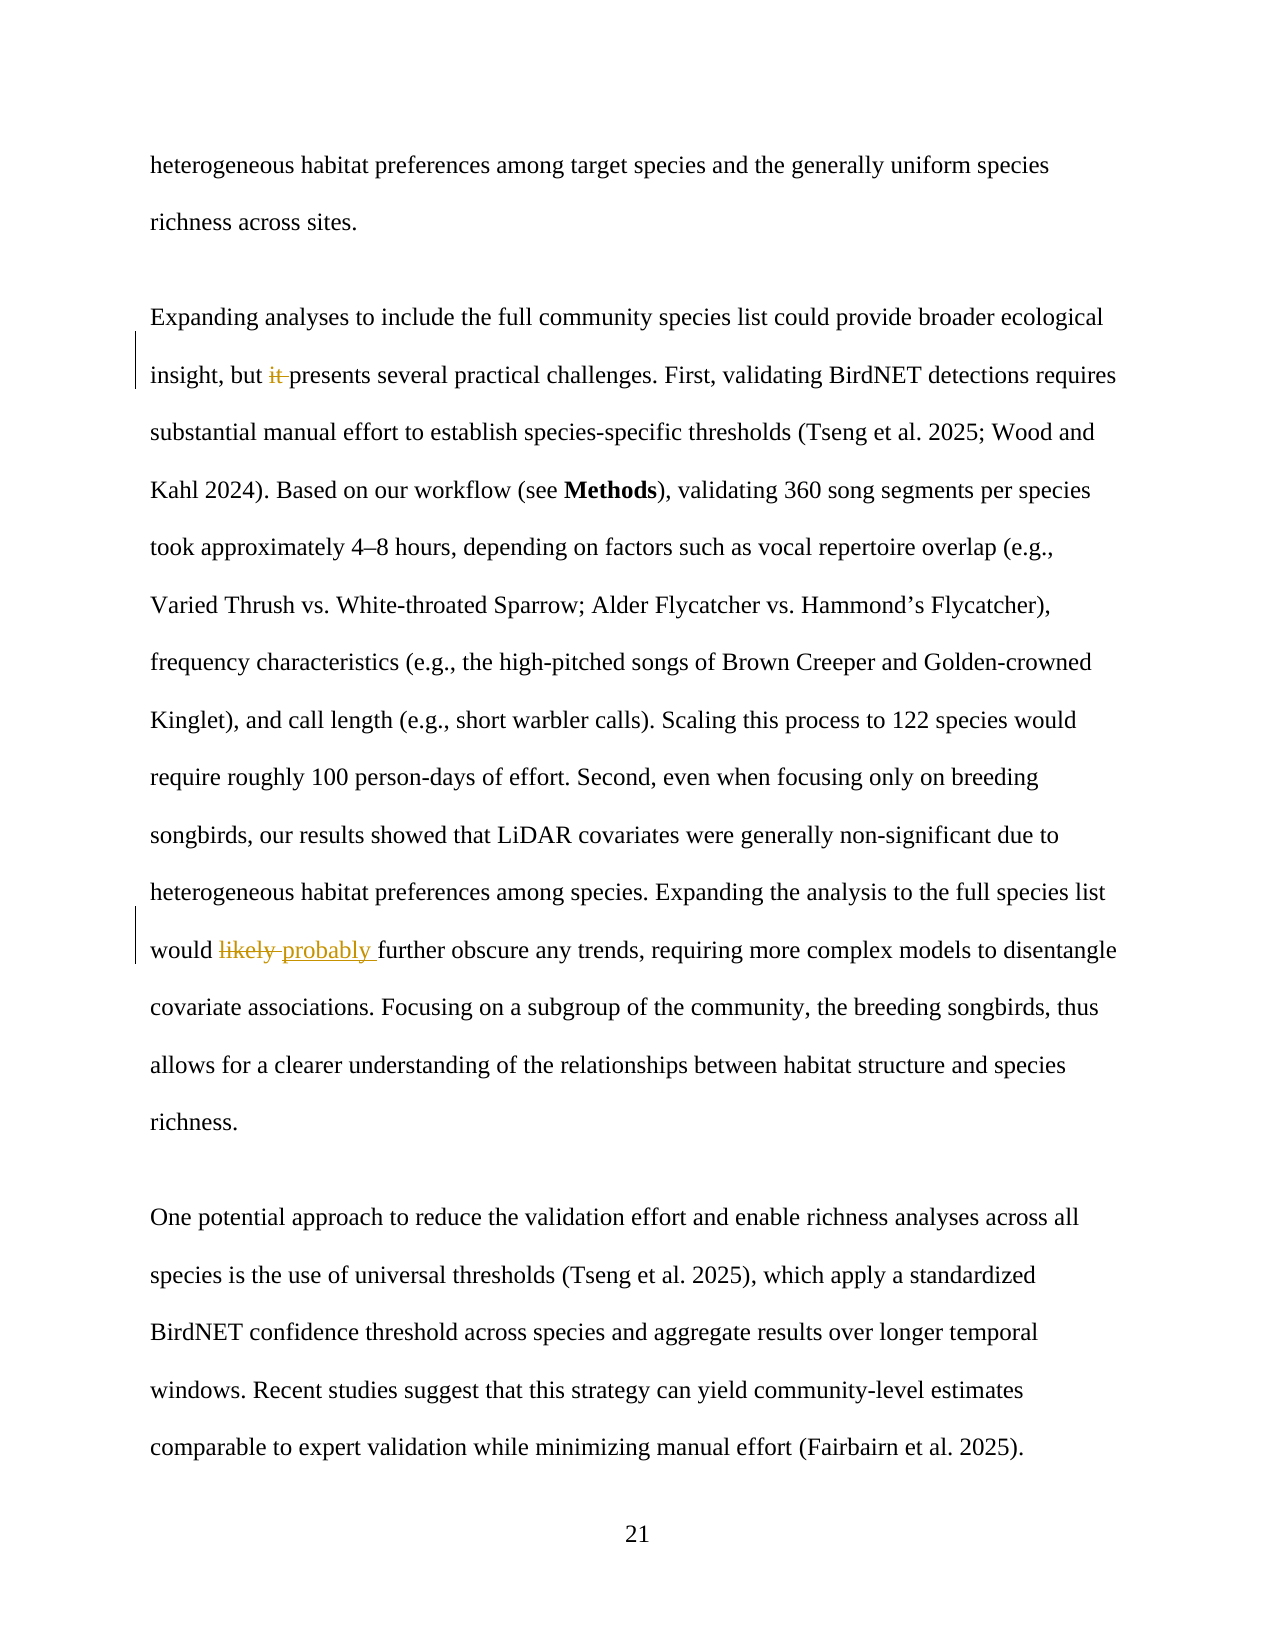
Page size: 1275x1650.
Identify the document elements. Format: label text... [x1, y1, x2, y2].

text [150, 1202, 1125, 1461]
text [150, 150, 1125, 236]
text Expanding analyses to include the full community species list could provide broader ecological insight, but presents several practical challenges. First, validating BirdNET detections requires substantial manual effort to establish species-specific thresholds (Tseng et al. 2025; Wood and Kahl 2024). Based on our workflow (see Methods), validating 360 song segments per species took approximately 4–8 hours, depending on factors such as vocal repertoire overlap (e.g., Varied Thrush vs. White-throated Sparrow; Alder Flycatcher vs. Hammond’s Flycatcher), frequency characteristics (e.g., the high-pitched songs of Brown Creeper and Golden-crowned Kinglet), and call length (e.g., short warbler calls). Scaling this process to 122 species would require roughly 100 person-days of effort. Second, even when focusing only on breeding songbirds, our results showed that LiDAR covariates were generally non-significant due to heterogeneous habitat preferences among species. Expanding the analysis to the full species list would further obscure any trends, requiring more complex models to disentangle covariate associations. Focusing on a subgroup of the community, the breeding songbirds, thus allows for a clearer understanding of the relationships between habitat structure and species richness. [150, 302, 1125, 1136]
